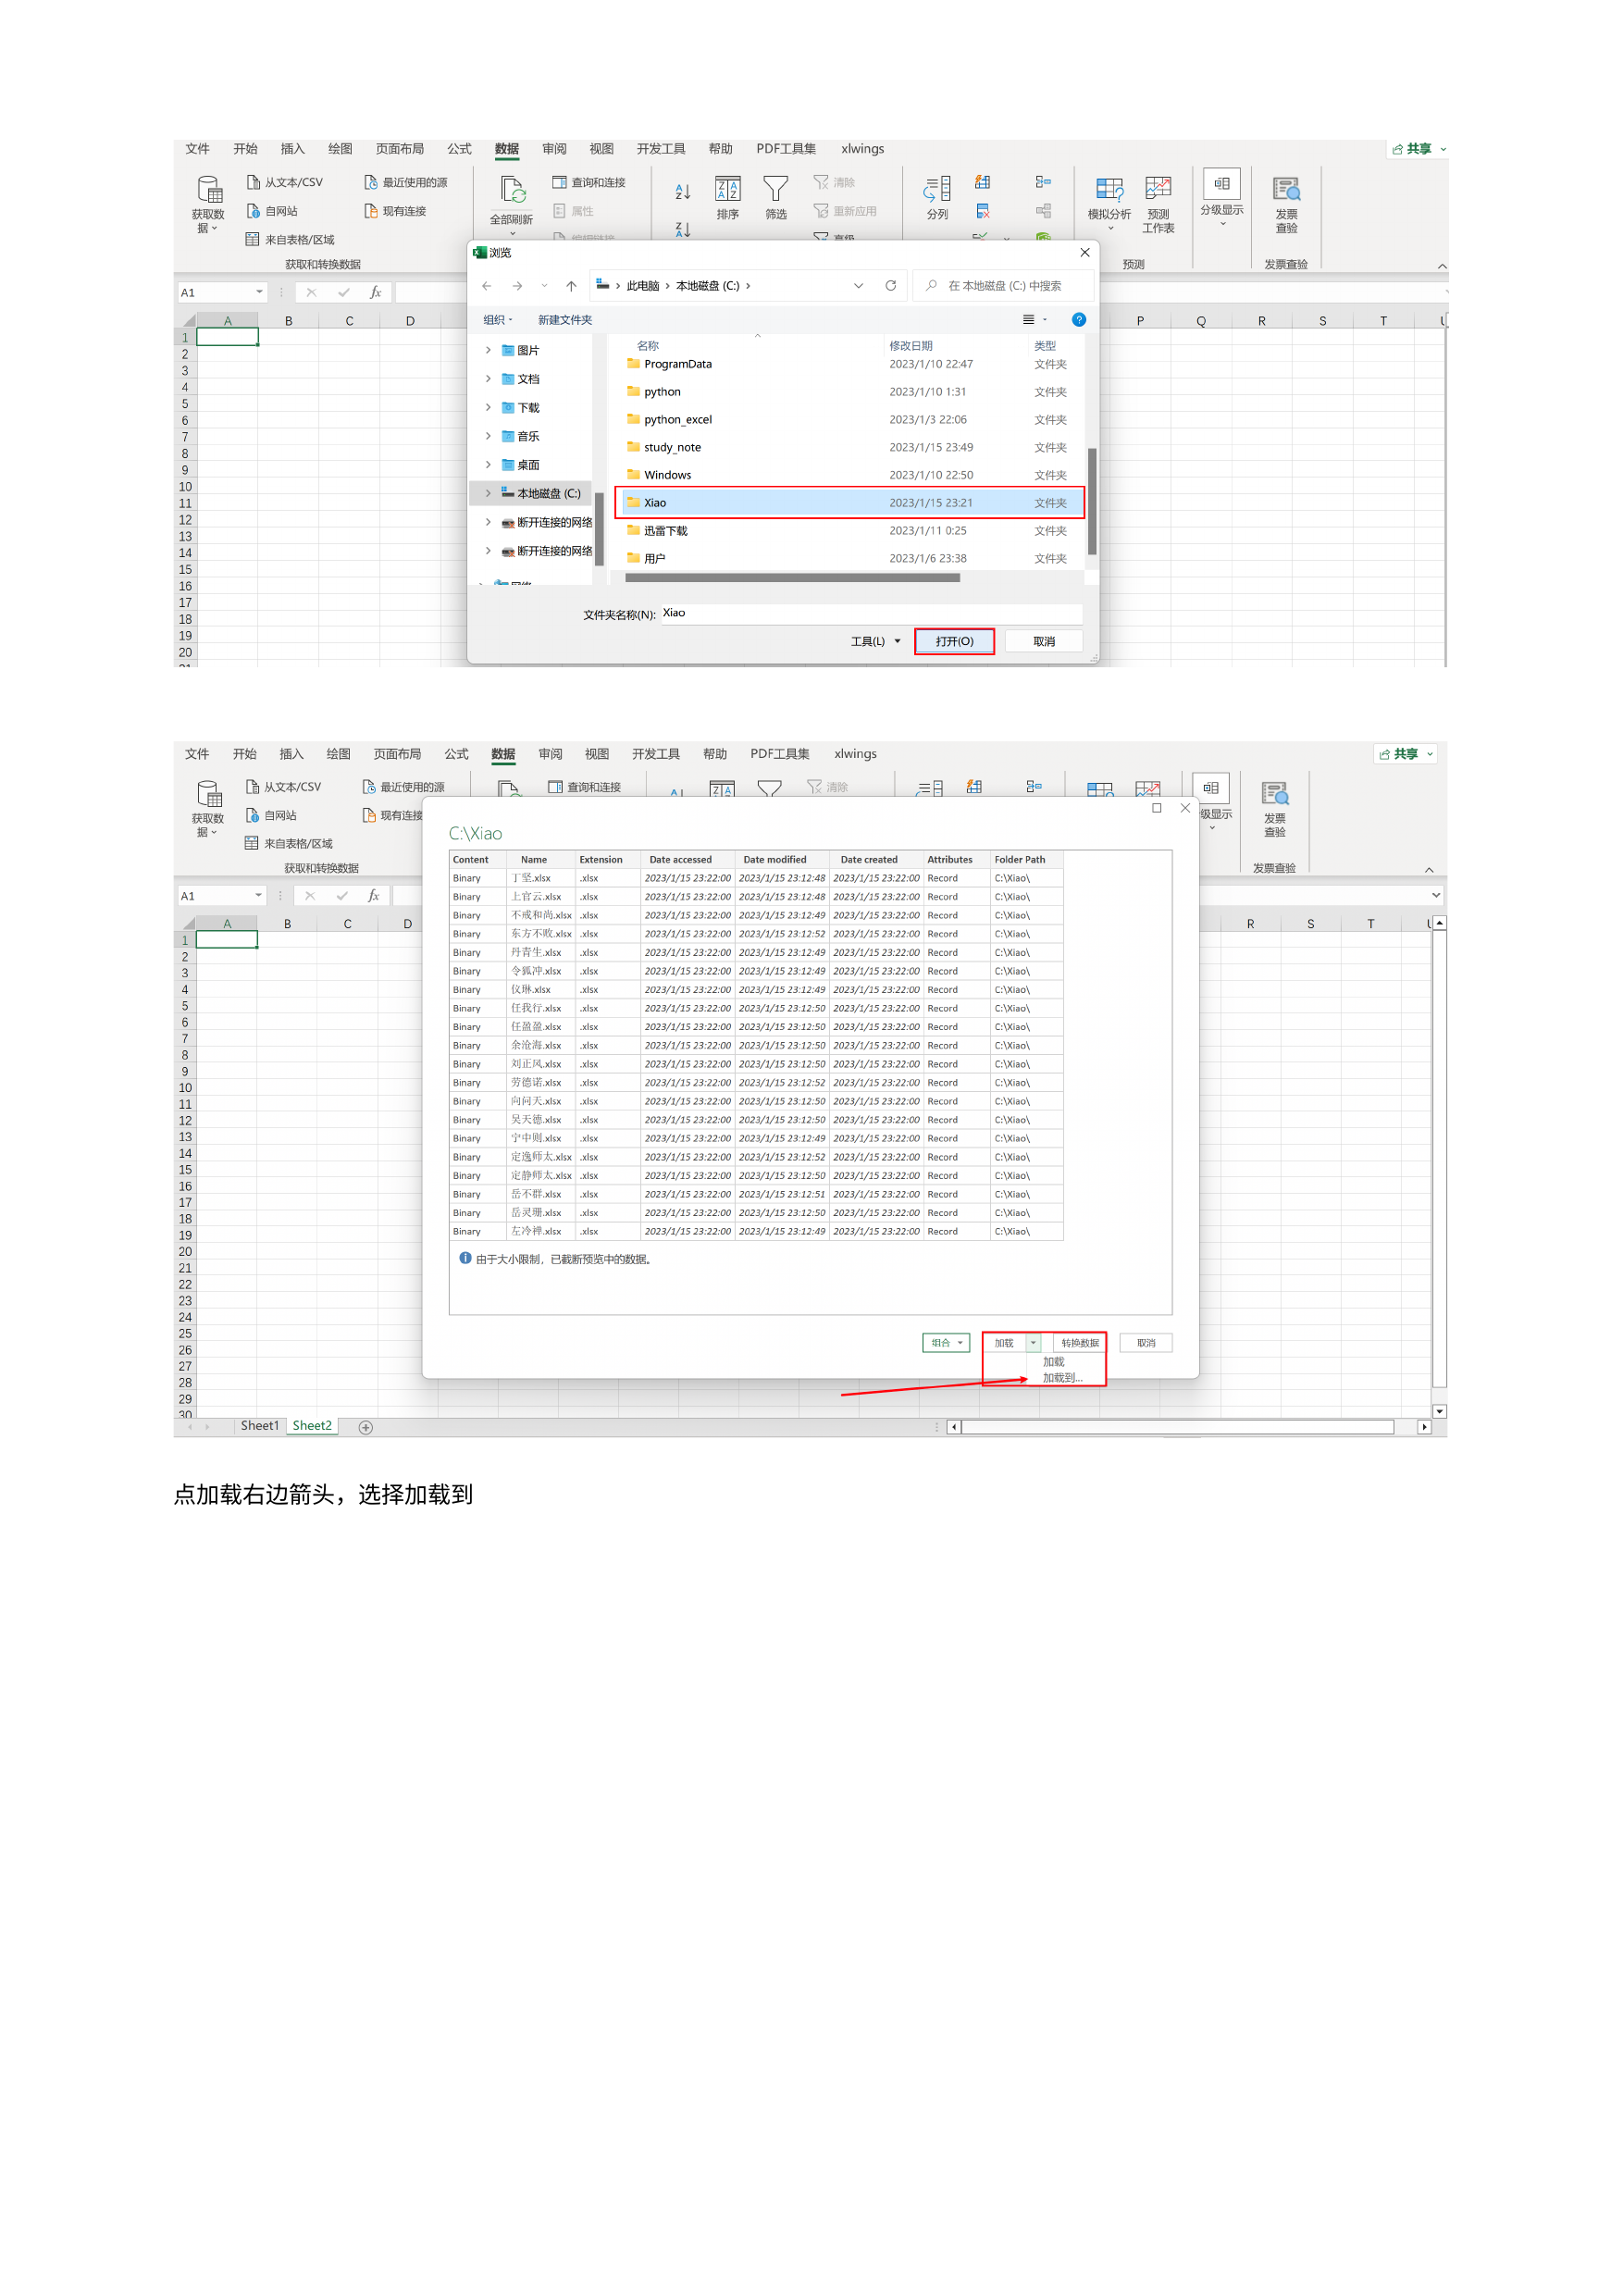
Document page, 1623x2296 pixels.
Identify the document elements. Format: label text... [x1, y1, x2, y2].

picture [173, 140, 1449, 667]
list 点加载右边箭头，选择加载到 [173, 1463, 1449, 1523]
picture [173, 741, 1448, 1438]
